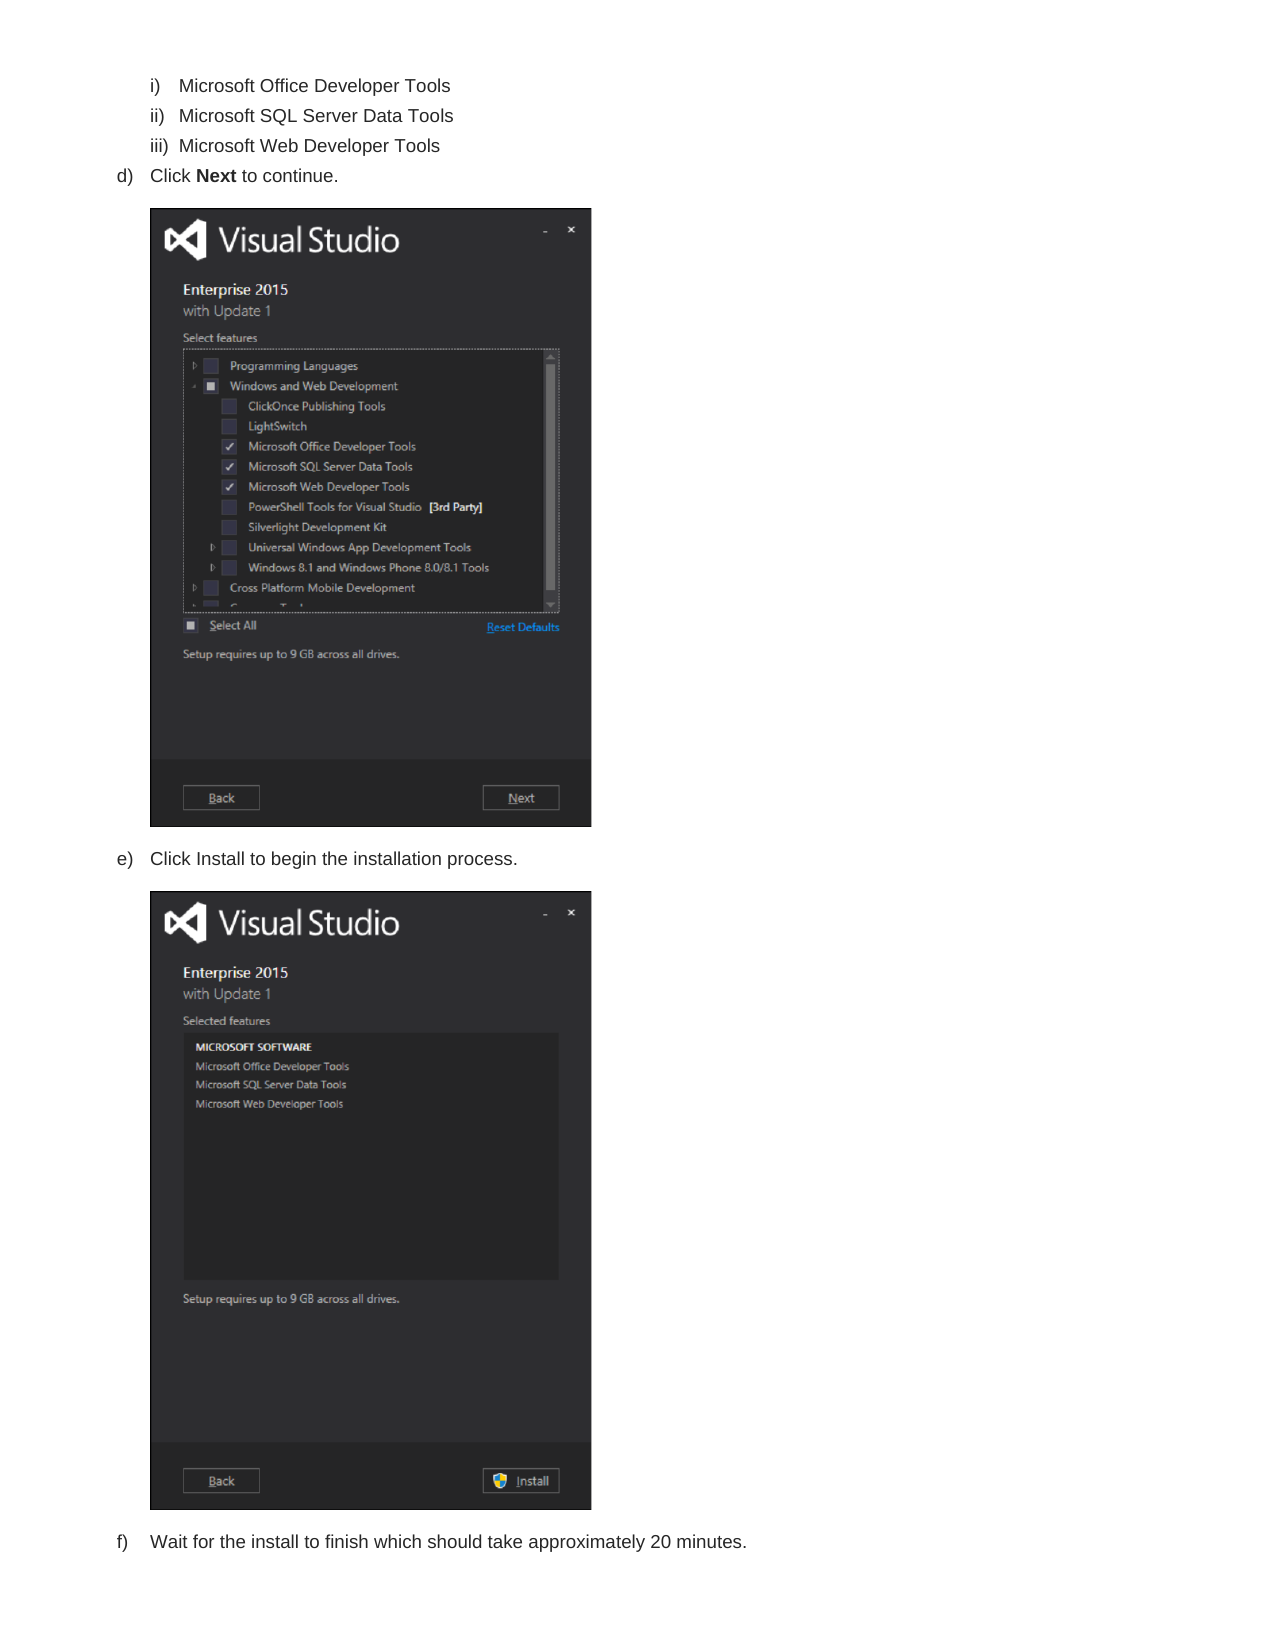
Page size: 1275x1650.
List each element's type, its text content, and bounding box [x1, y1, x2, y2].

text Microsoft SQL Server Data Tools [150, 105, 1200, 126]
text Microsoft Office Developer Tools [150, 75, 1200, 97]
text Click Install to begin the installation process. [117, 848, 1200, 869]
picture [150, 208, 592, 827]
text Wait for the install to finish which should take approximately 20 minutes. [117, 1531, 1200, 1553]
text Microsoft Web Developer Tools [150, 135, 1200, 156]
text Click Next to continue. [117, 165, 1200, 186]
picture [150, 891, 592, 1510]
